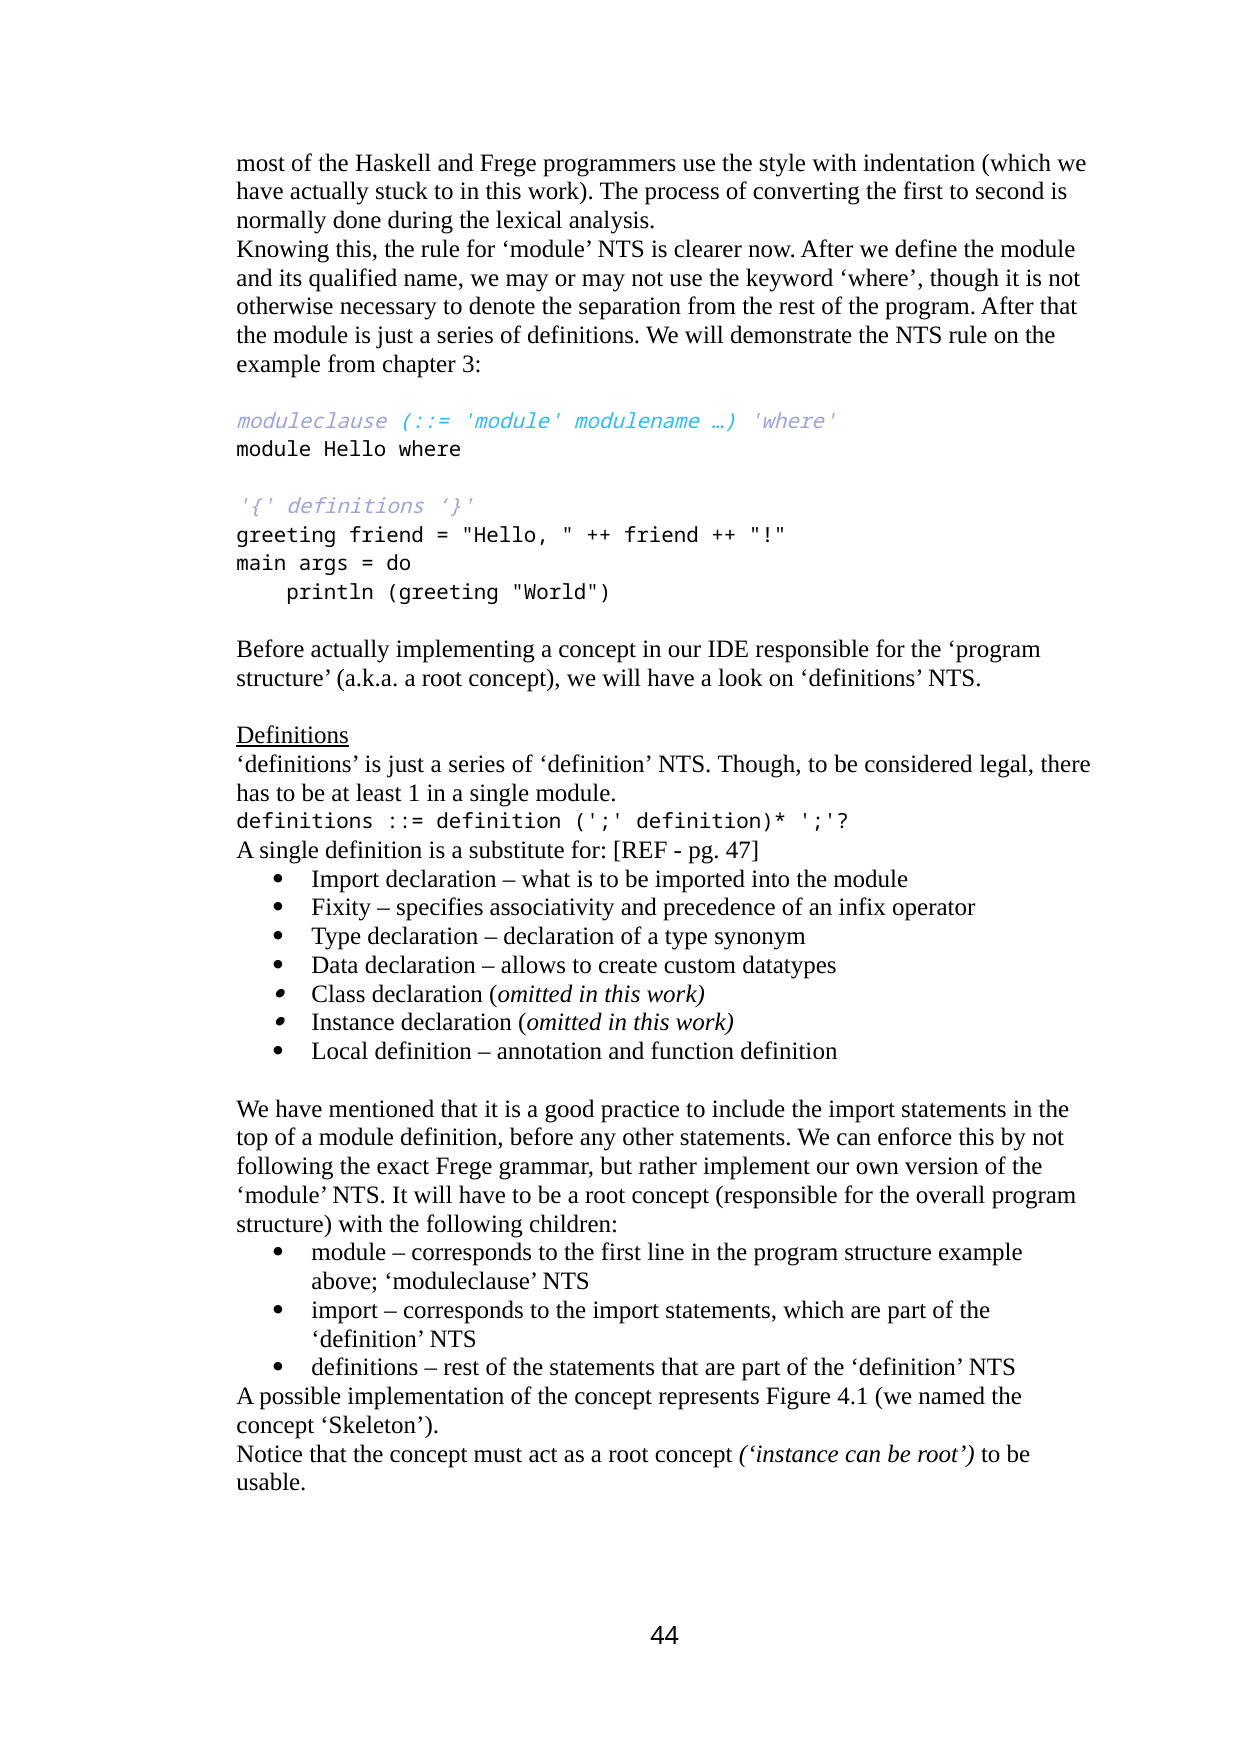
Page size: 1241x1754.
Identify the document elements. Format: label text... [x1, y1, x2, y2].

text Before actually implementing a concept in our IDE responsible for the ‘program structure’ (a.k.a. a root concept), we will have a look on ‘definitions’ NTS. [236, 634, 1092, 691]
list Local definition – annotation and function definition [274, 1036, 1092, 1065]
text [236, 148, 1092, 234]
list Data declaration – allows to create custom datatypes [274, 950, 1092, 979]
text moduleclause (::= 'module' modulename …) 'where' [236, 406, 1092, 434]
text A possible implementation of the concept represents Figure 4.1 (we named the concept ‘Skeleton’). [236, 1381, 1092, 1439]
text println (greeting "World") [236, 577, 1092, 605]
list definitions – rest of the statements that are part of the ‘definition’ NTS [274, 1352, 1092, 1381]
text module Hello where [236, 434, 1092, 463]
text main args = do [236, 548, 1092, 577]
list Class declaration (omitted in this work) [274, 979, 1092, 1007]
text A single definition is a substitute for: [REF - pg. 47] [236, 835, 1092, 864]
list Instance declaration (omitted in this work) [274, 1007, 1092, 1036]
list import – corresponds to the import statements, which are part of the ‘definition’ NTS [274, 1295, 1092, 1352]
text Definitions [236, 720, 1092, 749]
list Type declaration – declaration of a type synonym [274, 921, 1092, 950]
text definitions ::= definition (';' definition)* ';'? [236, 806, 1092, 835]
list module – corresponds to the first line in the program structure example above; ‘moduleclause’ NTS [274, 1237, 1092, 1295]
text ‘definitions’ is just a series of ‘definition’ NTS. Though, to be considered legal, there has to be at least 1 in a single module. [236, 749, 1092, 806]
list Import declaration – what is to be imported into the module [274, 864, 1092, 892]
text Knowing this, the rule for ‘module’ NTS is clearer now. After we define the module and its qualified name, we may or may not use the keyword ‘where’, though it is not otherwise necessary to denote the separation from the rest of the program. After that the module is just a series of definitions. We will demonstrate the NTS rule on the example from chapter 3: [236, 234, 1092, 378]
list Fixity – specifies associativity and precedence of an infix operator [274, 892, 1092, 921]
text Notice that the concept must act as a root concept (‘instance can be root’) to be usable. [236, 1439, 1092, 1496]
text '{' definitions ‘}' [236, 491, 1092, 520]
text greeting friend = "Hello, " ++ friend ++ "!" [236, 520, 1092, 548]
text We have mentioned that it is a good practice to include the import statements in the top of a module definition, before any other statements. We can enforce this by not following the exact Frege grammar, but rather implement our own version of the ‘module’ NTS. It will have to be a root concept (responsible for the overall program structure) with the following children: [236, 1094, 1092, 1237]
